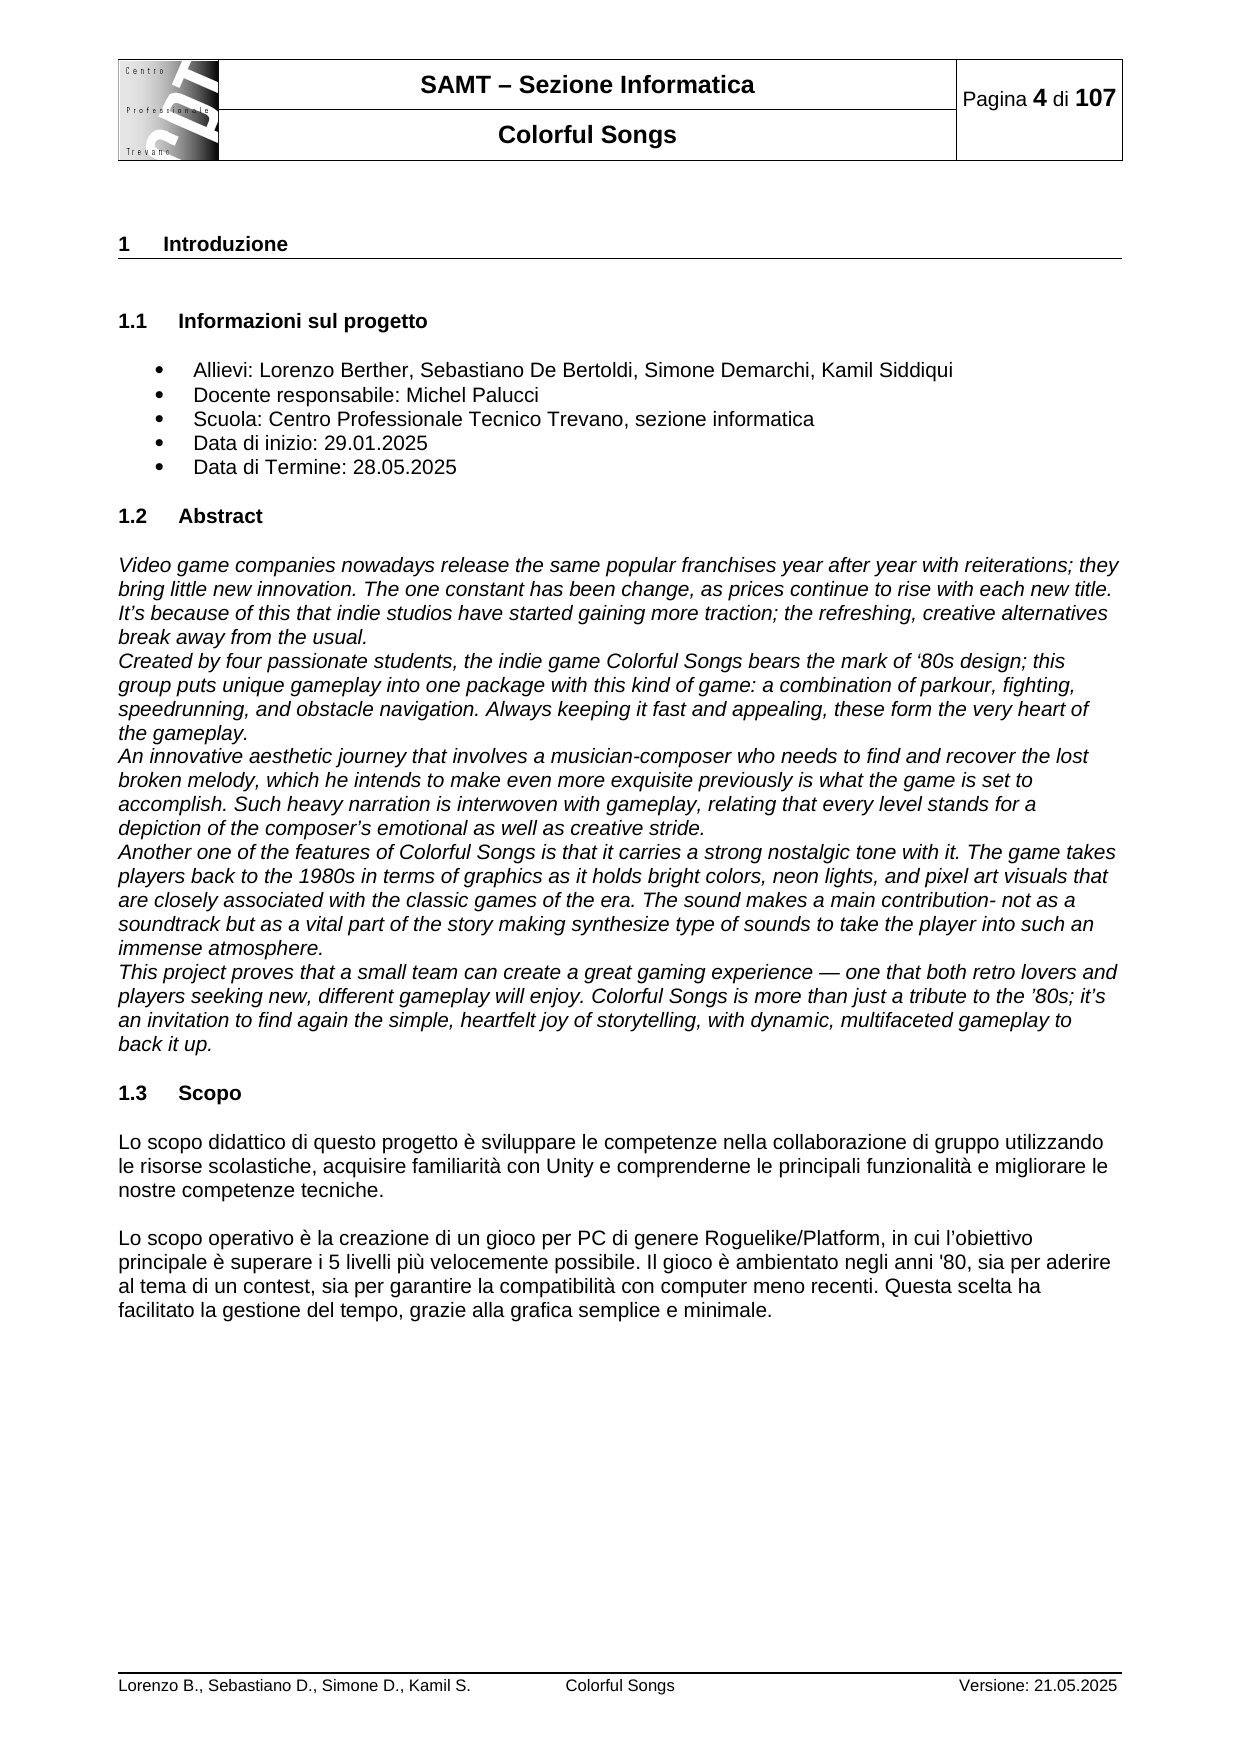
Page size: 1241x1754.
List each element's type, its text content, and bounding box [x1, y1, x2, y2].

list Data di Termine: 28.05.2025 [156, 454, 1122, 479]
text Lo scopo operativo è la creazione di un gioco per PC di genere Roguelike/Platform, in cui l’obiettivo principale è superare i 5 livelli più velocemente possibile. Il gioco è ambientato negli anni '80, sia per aderire al tema di un contest, sia per garantire la compatibilità con computer meno recenti. Questa scelta ha facilitato la gestione del tempo, grazie alla grafica semplice e minimale. [118, 1226, 1122, 1321]
text An innovative aesthetic journey that involves a musician-composer who needs to find and recover the lost broken melody, which he intends to make even more exquisite previously is what the game is set to accomplish. Such heavy narration is interwoven with gameplay, relating that every level stands for a depiction of the composer’s emotional as well as creative stride. [118, 744, 1122, 840]
text Video game companies nowadays release the same popular franchises year after year with reiterations; they bring little new innovation. The one constant has been change, as prices continue to rise with each new title. It’s because of this that indie studios have started gaining more traction; the refreshing, creative alternatives break away from the usual. [118, 553, 1122, 648]
text Created by four passionate students, the indie game Colorful Songs bears the mark of ‘80s design; this group puts unique gameplay into one package with this kind of game: a combination of parkour, fighting, speedrunning, and obstacle navigation. Always keeping it fast and appealing, these form the very heart of the gameplay. [118, 648, 1122, 744]
subtitle Informazioni sul progetto [118, 309, 1122, 333]
text This project proves that a small team can create a great gaming experience — one that both retro lovers and players seeking new, different gameplay will enjoy. Colorful Songs is more than just a tribute to the ’80s; it’s an invitation to find again the simple, heartfelt joy of storytelling, with dynam­ic, multi­faceted gameplay to back it up. [118, 960, 1122, 1056]
text Lo scopo didattico di questo progetto è sviluppare le competenze nella collaborazione di gruppo utilizzando le risorse scolastiche, acquisire familiarità con Unity e comprenderne le principali funzionalità e migliorare le nostre competenze tecniche. [118, 1130, 1122, 1202]
list Allievi: Lorenzo Berther, Sebastiano De Bertoldi, Simone Demarchi, Kamil Siddiqui [156, 358, 1122, 382]
list Scuola: Centro Professionale Tecnico Trevano, sezione informatica [156, 406, 1122, 431]
subtitle Abstract [118, 504, 1122, 528]
picture [118, 60, 219, 160]
subtitle Scopo [118, 1081, 1122, 1105]
list Docente responsabile: Michel Palucci [156, 382, 1122, 406]
text Another one of the features of Colorful Songs is that it carries a strong nostalgic tone with it. The game takes players back to the 1980s in terms of graphics as it holds bright colors, neon lights, and pixel art visuals that are closely associated with the classic games of the era. The sound makes a main contribution- not as a soundtrack but as a vital part of the story making synthesize type of sounds to take the player into such an immense atmosphere. [118, 840, 1122, 960]
subtitle Introduzione [118, 232, 1122, 258]
list Data di inizio: 29.01.2025 [156, 431, 1122, 454]
